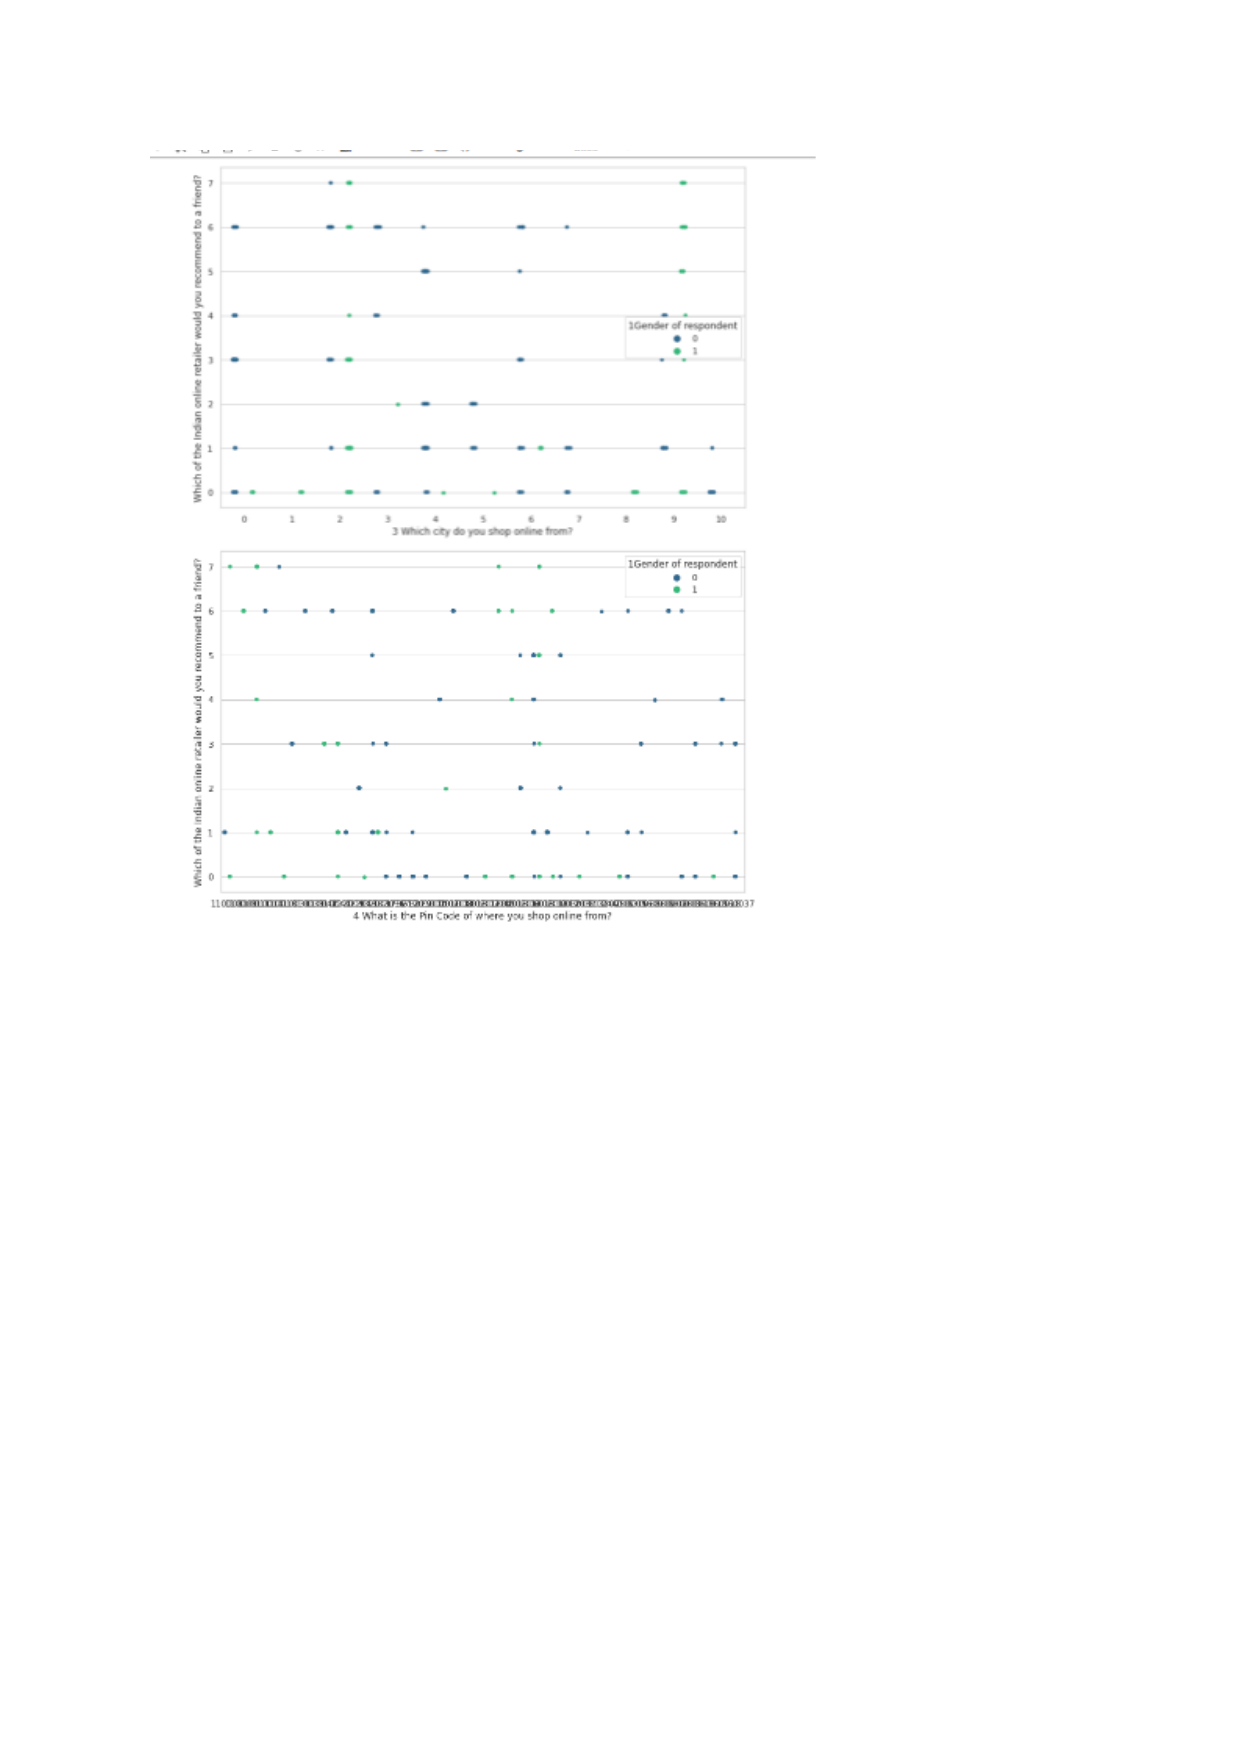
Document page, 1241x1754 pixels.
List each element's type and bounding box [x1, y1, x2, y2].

picture [150, 150, 816, 925]
